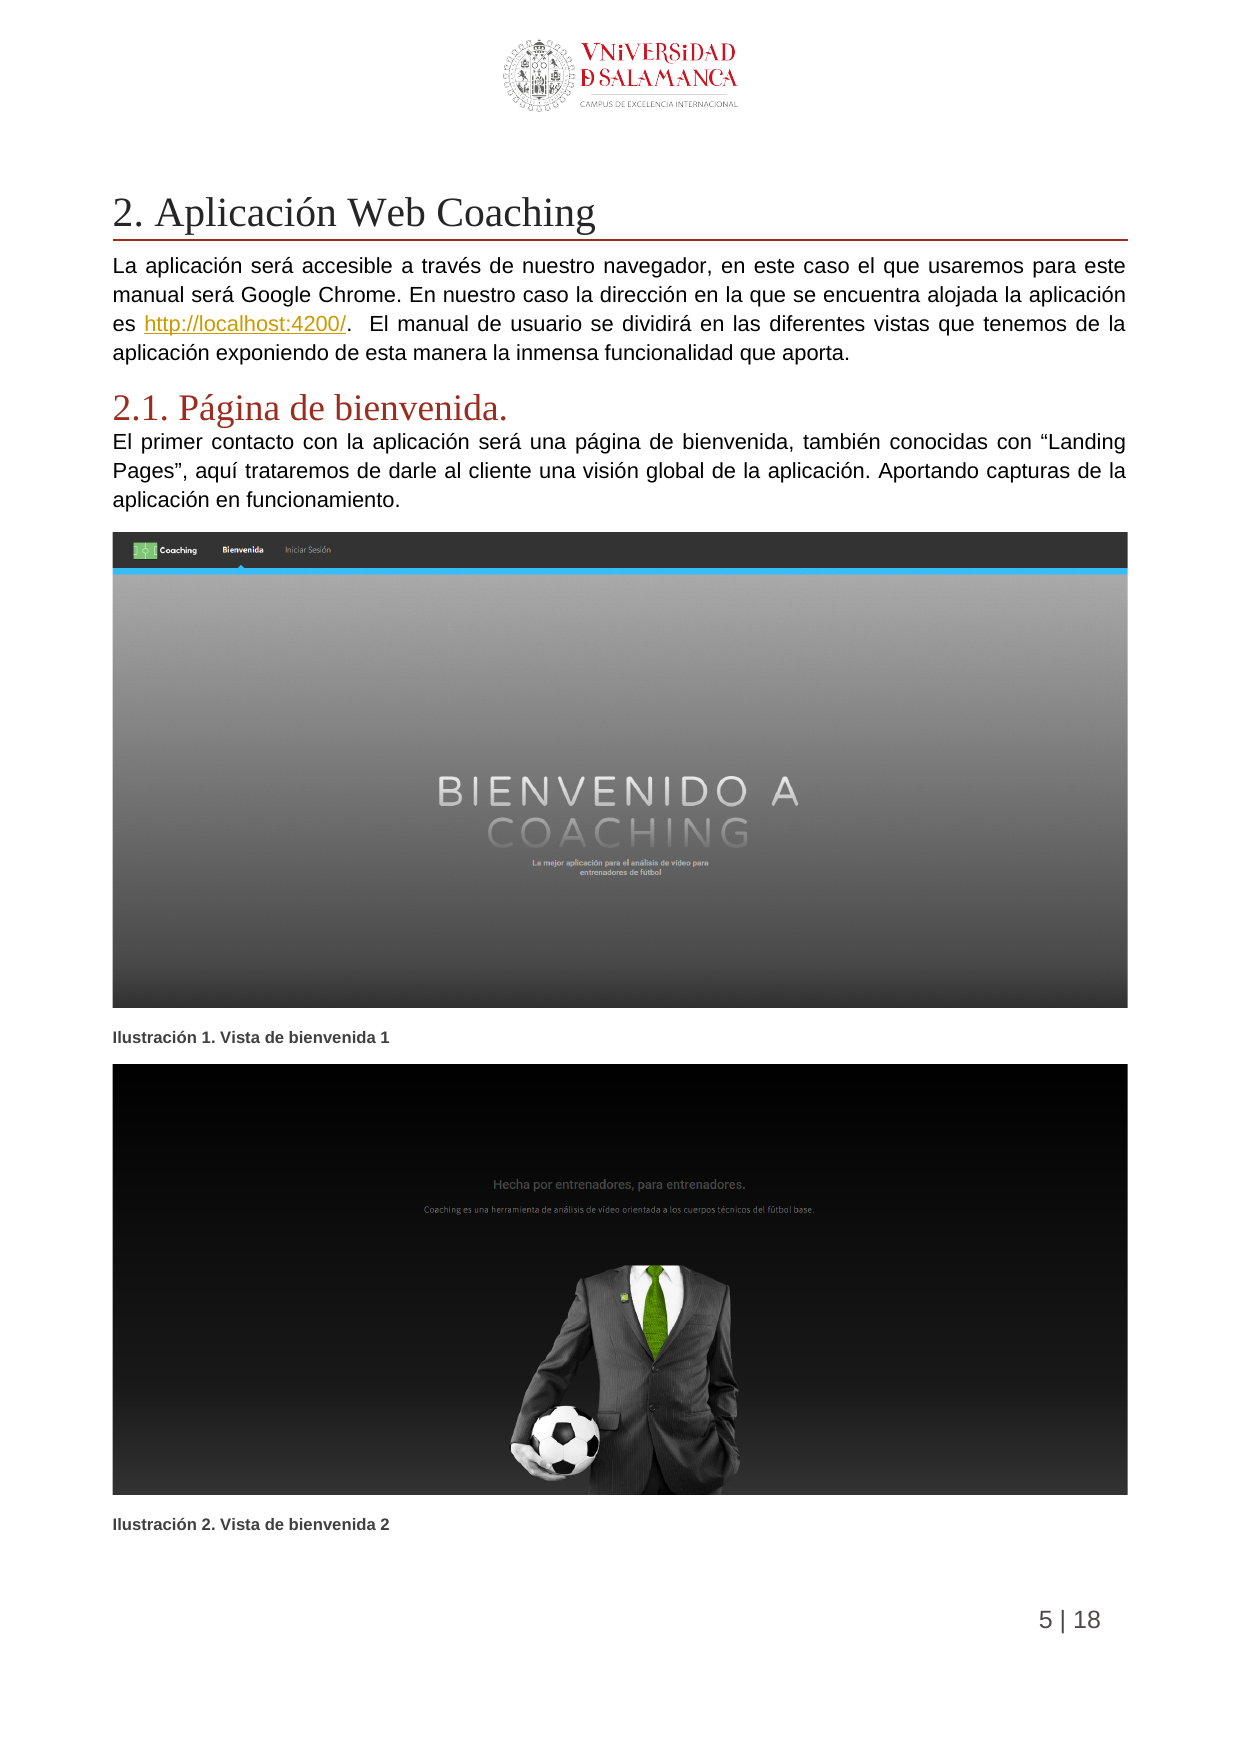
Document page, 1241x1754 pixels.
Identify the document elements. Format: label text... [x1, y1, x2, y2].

picture [112, 1064, 1128, 1495]
text El primer contacto con la aplicación será una página de bienvenida, también conocidas con “Landing Pages”, aquí trataremos de darle al cliente una visión global de la aplicación. Aportando capturas de la aplicación en funcionamiento. [112, 429, 1128, 512]
picture [112, 532, 1128, 1008]
subtitle 2.1. Página de bienvenida. [112, 386, 1128, 429]
text La aplicación será accesible a través de nuestro navegador, en este caso el que usaremos para este manual será Google Chrome. En nuestro caso la dirección en la que se encuentra alojada la aplicación es http://localhost:4200/. El manual de usuario se dividirá en las diferentes vistas que tenemos de la aplicación exponiendo de esta manera la inmensa funcionalidad que aporta. [112, 253, 1128, 365]
subtitle 2. Aplicación Web Coaching [112, 187, 1128, 241]
picture [499, 36, 742, 116]
